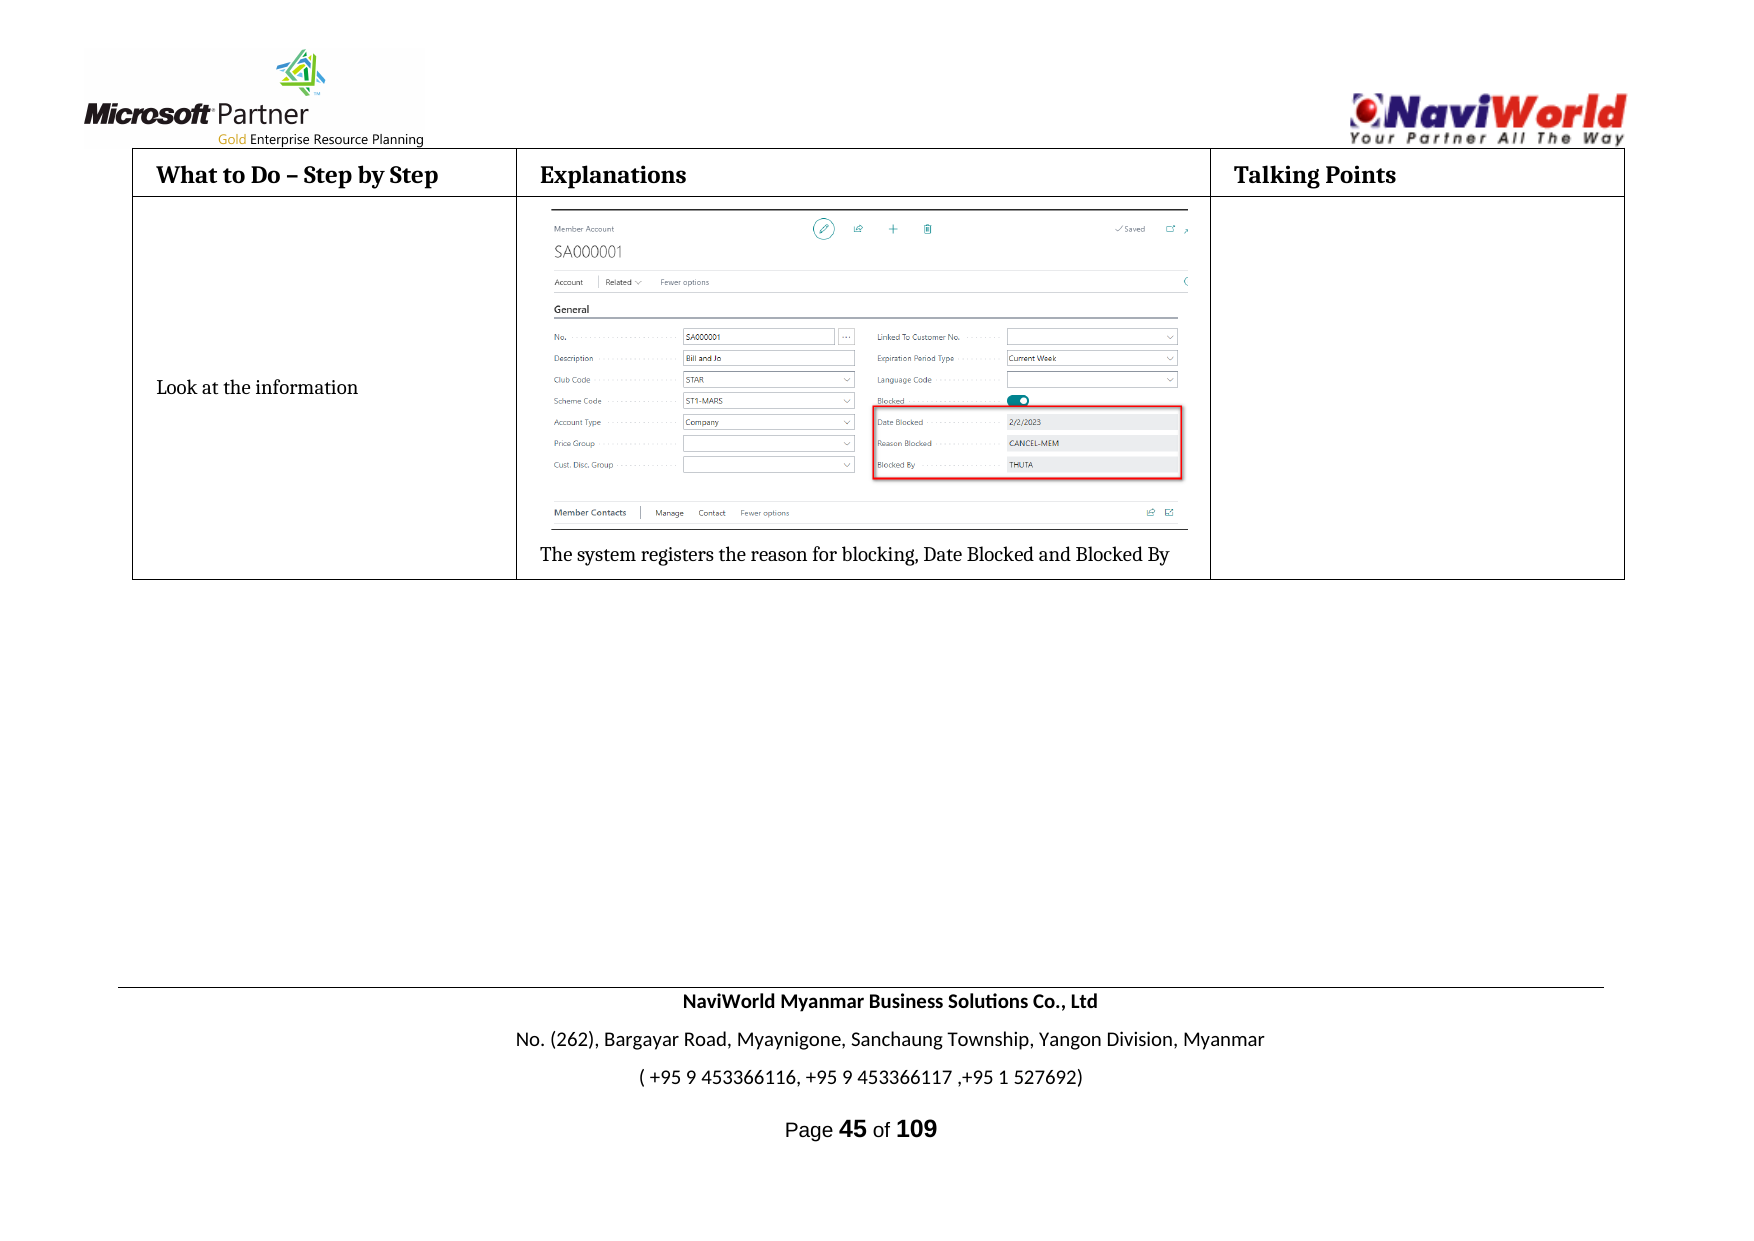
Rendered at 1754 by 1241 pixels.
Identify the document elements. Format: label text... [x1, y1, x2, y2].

picture [83, 48, 425, 149]
table_cell Look at the information [133, 197, 516, 579]
picture [551, 209, 1188, 530]
table_cell [1211, 197, 1624, 579]
table_header What to Do – Step by Step [133, 149, 516, 196]
table_header Explanations [517, 149, 1210, 196]
table_cell The system registers the reason for blocking, Date Blocked and Blocked By [517, 197, 1210, 579]
table_header Talking Points [1211, 149, 1624, 196]
picture [1350, 92, 1628, 149]
